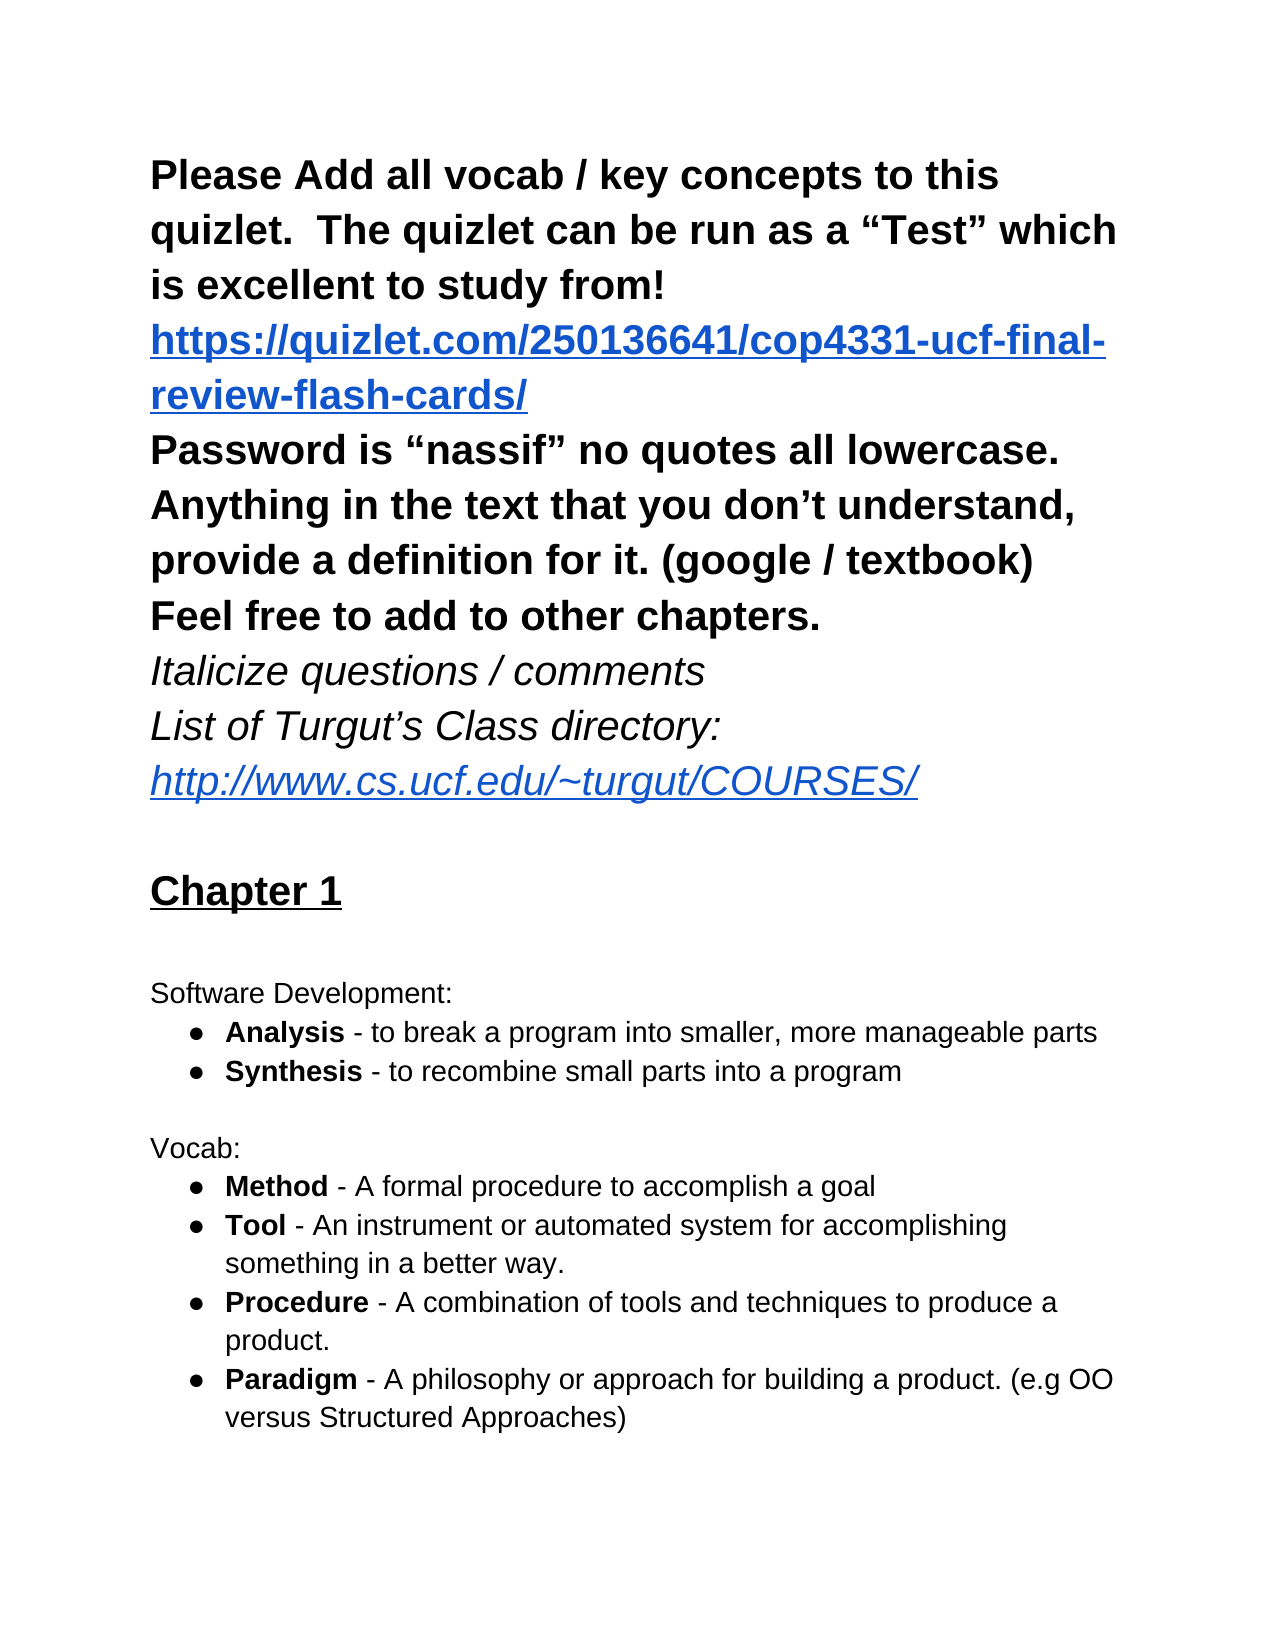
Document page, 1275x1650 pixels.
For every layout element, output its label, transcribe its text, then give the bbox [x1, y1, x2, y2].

list Procedure - A combination of tools and techniques to produce a product. [187, 1285, 1125, 1357]
list Tool - An instrument or automated system for accomplishing something in a better way. [187, 1208, 1125, 1280]
text Software Development: [150, 977, 1125, 1010]
list Method - A formal procedure to accomplish a goal [187, 1169, 1125, 1203]
text Vocab: [150, 1131, 1125, 1164]
list Analysis - to break a program into smaller, more manageable parts [187, 1015, 1125, 1049]
text List of Turgut’s Class directory: http://www.cs.ucf.edu/~turgut/COURSES/ [150, 701, 1125, 804]
text Please Add all vocab / key concepts to this quizlet. The quizlet can be run as a “Test” which is excellent to study from! [150, 150, 1125, 308]
text Italicize questions / comments [150, 646, 1125, 694]
list Paradigm - A philosophy or approach for building a product. (e.g OO versus Structured Approaches) [187, 1362, 1125, 1434]
text Password is “nassif” no quotes all lowercase. [150, 426, 1125, 473]
text https://quizlet.com/250136641/cop4331-ucf-final-review-flash-cards/ [150, 315, 1125, 418]
text Chapter 1 [150, 866, 1125, 914]
list Synthesis - to recombine small parts into a program [187, 1054, 1125, 1087]
text Feel free to add to other chapters. [150, 591, 1125, 639]
text Anything in the text that you don’t understand, provide a definition for it. (google / textbook) [150, 481, 1125, 584]
